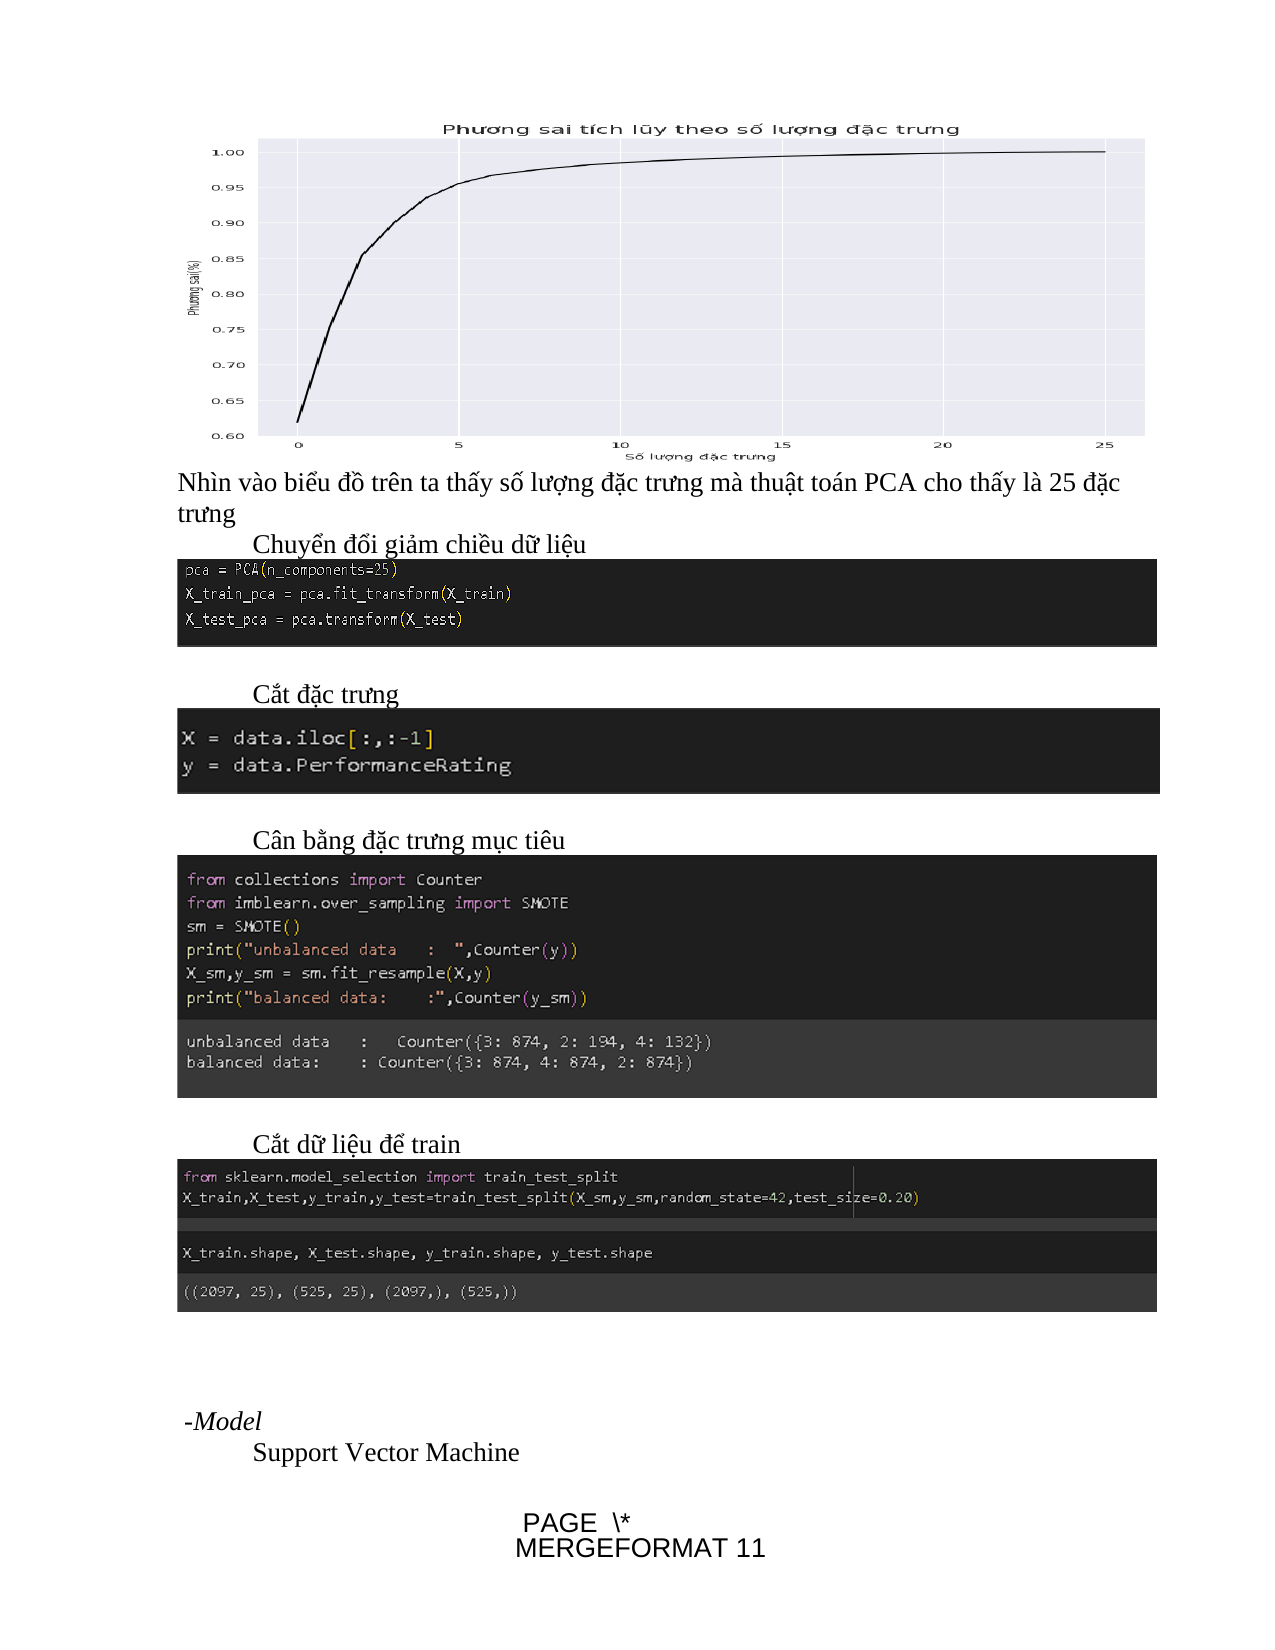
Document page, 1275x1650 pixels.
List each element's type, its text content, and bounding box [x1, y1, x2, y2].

text Support Vector Machine [252, 1436, 1157, 1467]
picture [177, 855, 1157, 1098]
text Chuyển đổi giảm chiều dữ liệu [252, 528, 1157, 559]
picture [177, 708, 1160, 794]
text Cắt đặc trưng [252, 678, 1157, 708]
text Cắt dữ liệu để train [252, 1128, 1157, 1159]
picture [177, 559, 1157, 647]
picture [177, 1159, 1157, 1312]
text Cân bằng đặc trưng mục tiêu [252, 824, 1157, 855]
text Nhìn vào biểu đồ trên ta thấy số lượng đặc trưng mà thuật toán PCA cho thấy là 25 đặc trưng [177, 466, 1157, 528]
picture [177, 118, 1157, 466]
text -Model [177, 1405, 1157, 1436]
